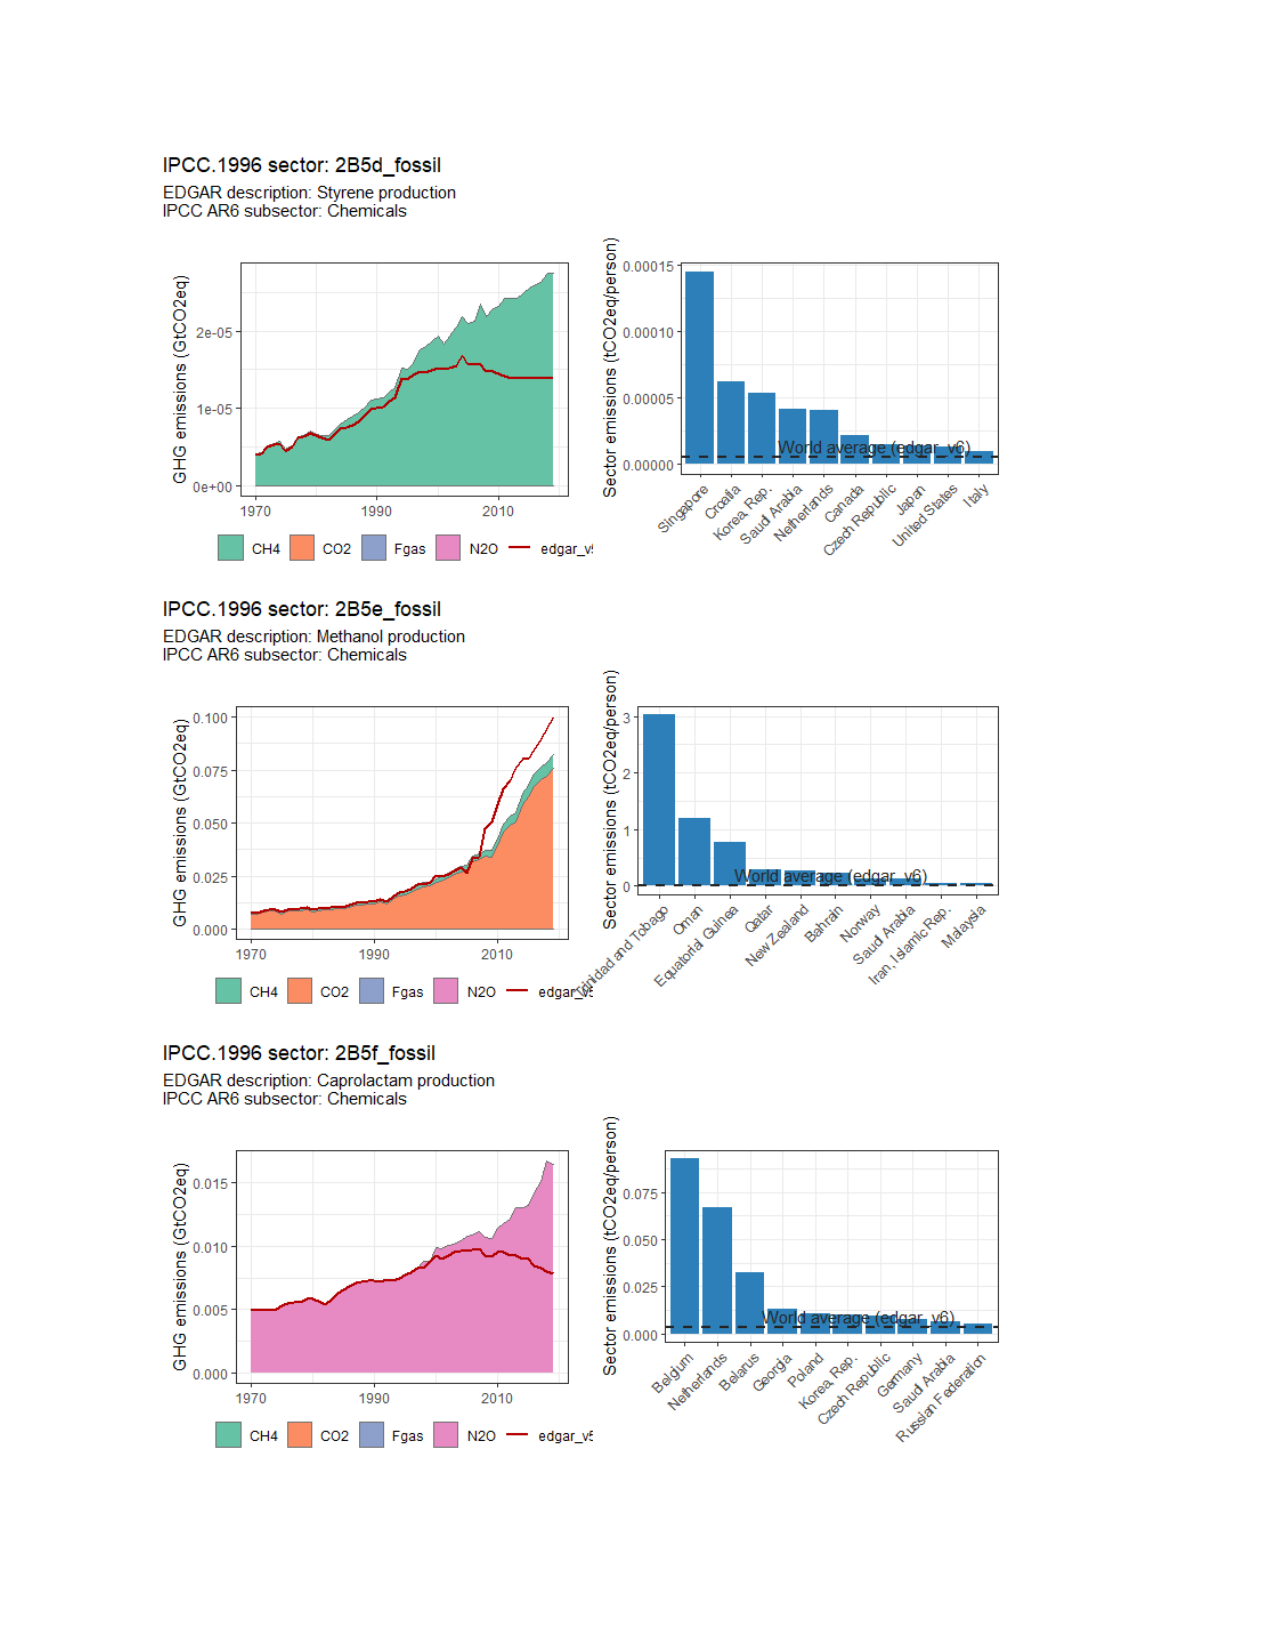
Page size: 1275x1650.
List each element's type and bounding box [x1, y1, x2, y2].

picture [147, 591, 1023, 1029]
picture [147, 147, 1023, 586]
picture [147, 1035, 1023, 1473]
